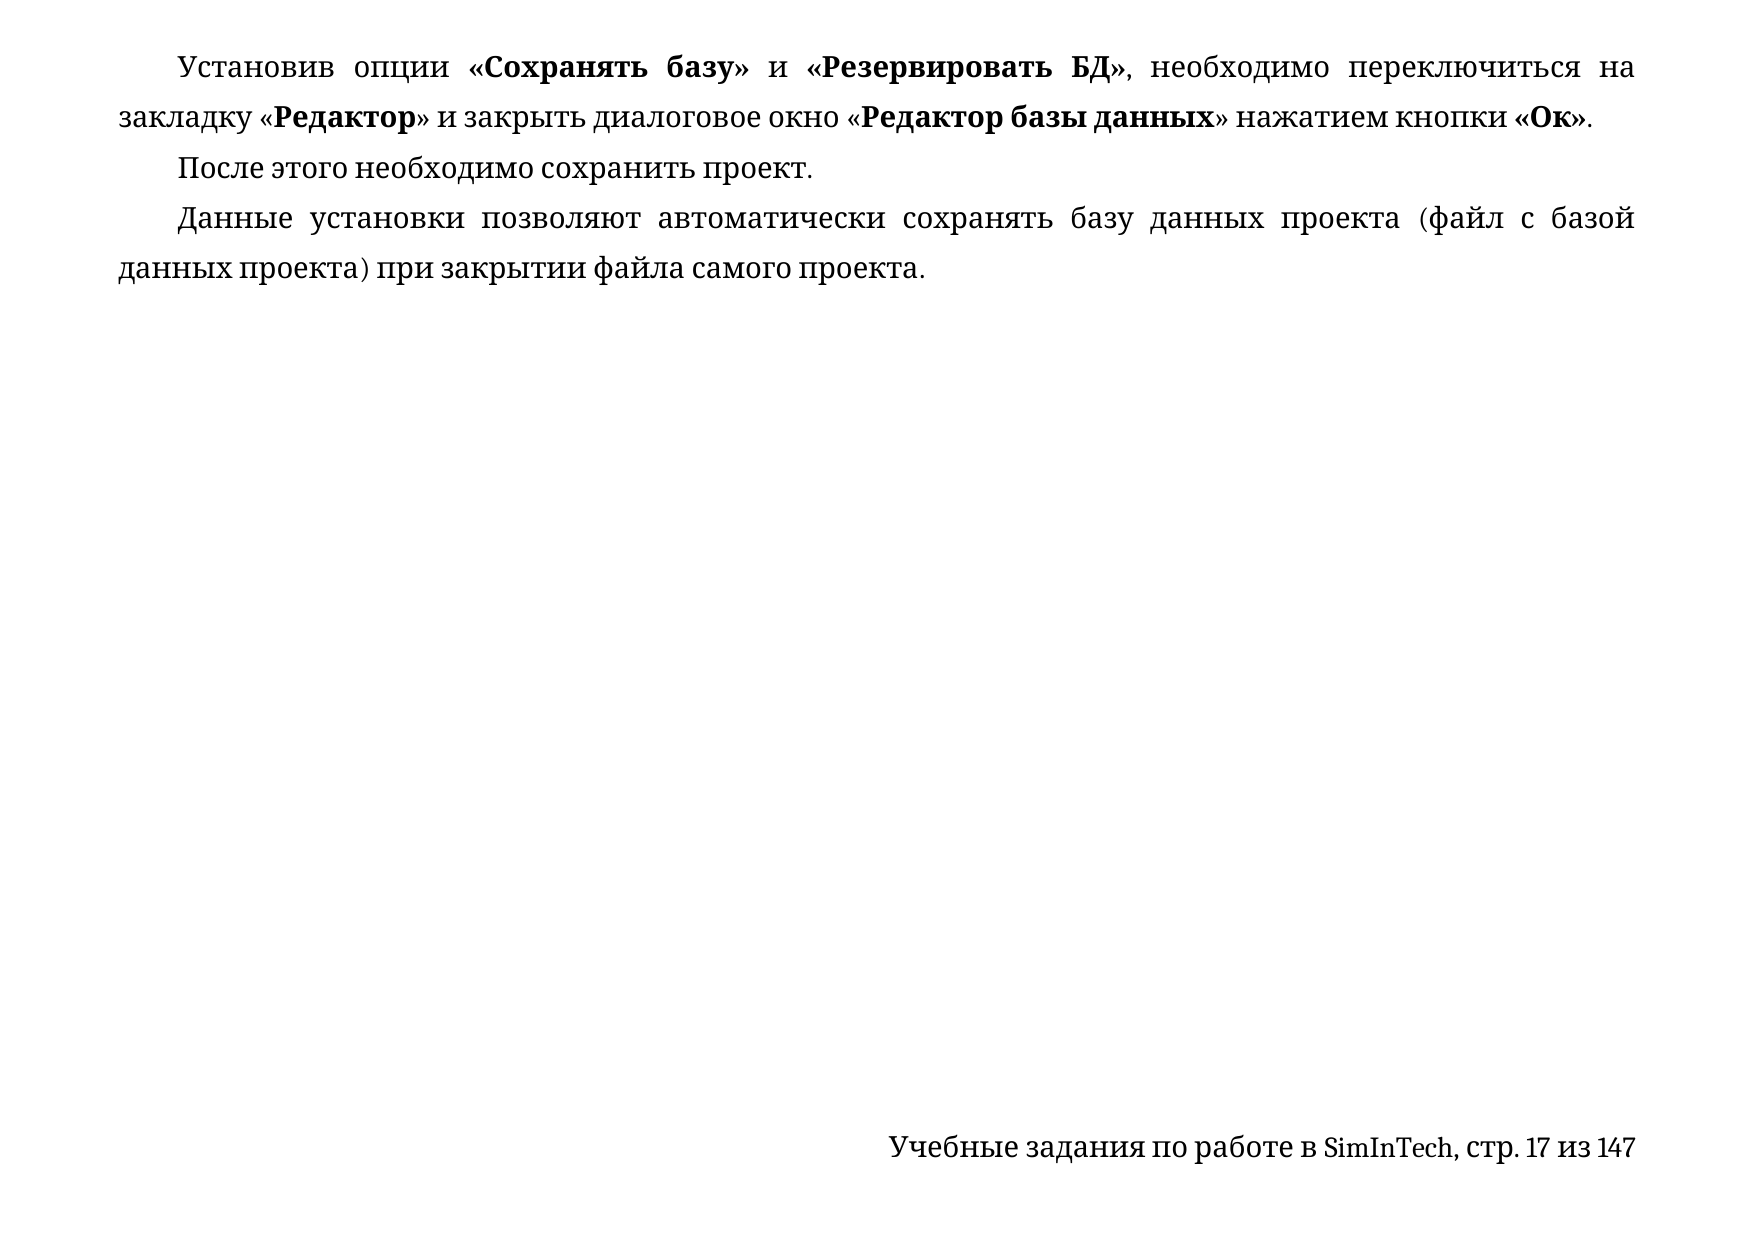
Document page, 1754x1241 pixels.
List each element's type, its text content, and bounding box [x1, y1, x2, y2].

text Данные установки позволяют автоматически сохранять базу данных проекта (файл с базой данных проекта) при закрытии файла самого проекта. [118, 202, 1636, 286]
text Установив опции «Сохранять базу» и «Резервировать БД», необходимо переключиться на закладку «Редактор» и закрыть диалоговое окно «Редактор базы данных» нажатием кнопки «Ок». [118, 51, 1636, 135]
text После этого необходимо сохранить проект. [118, 152, 1636, 185]
